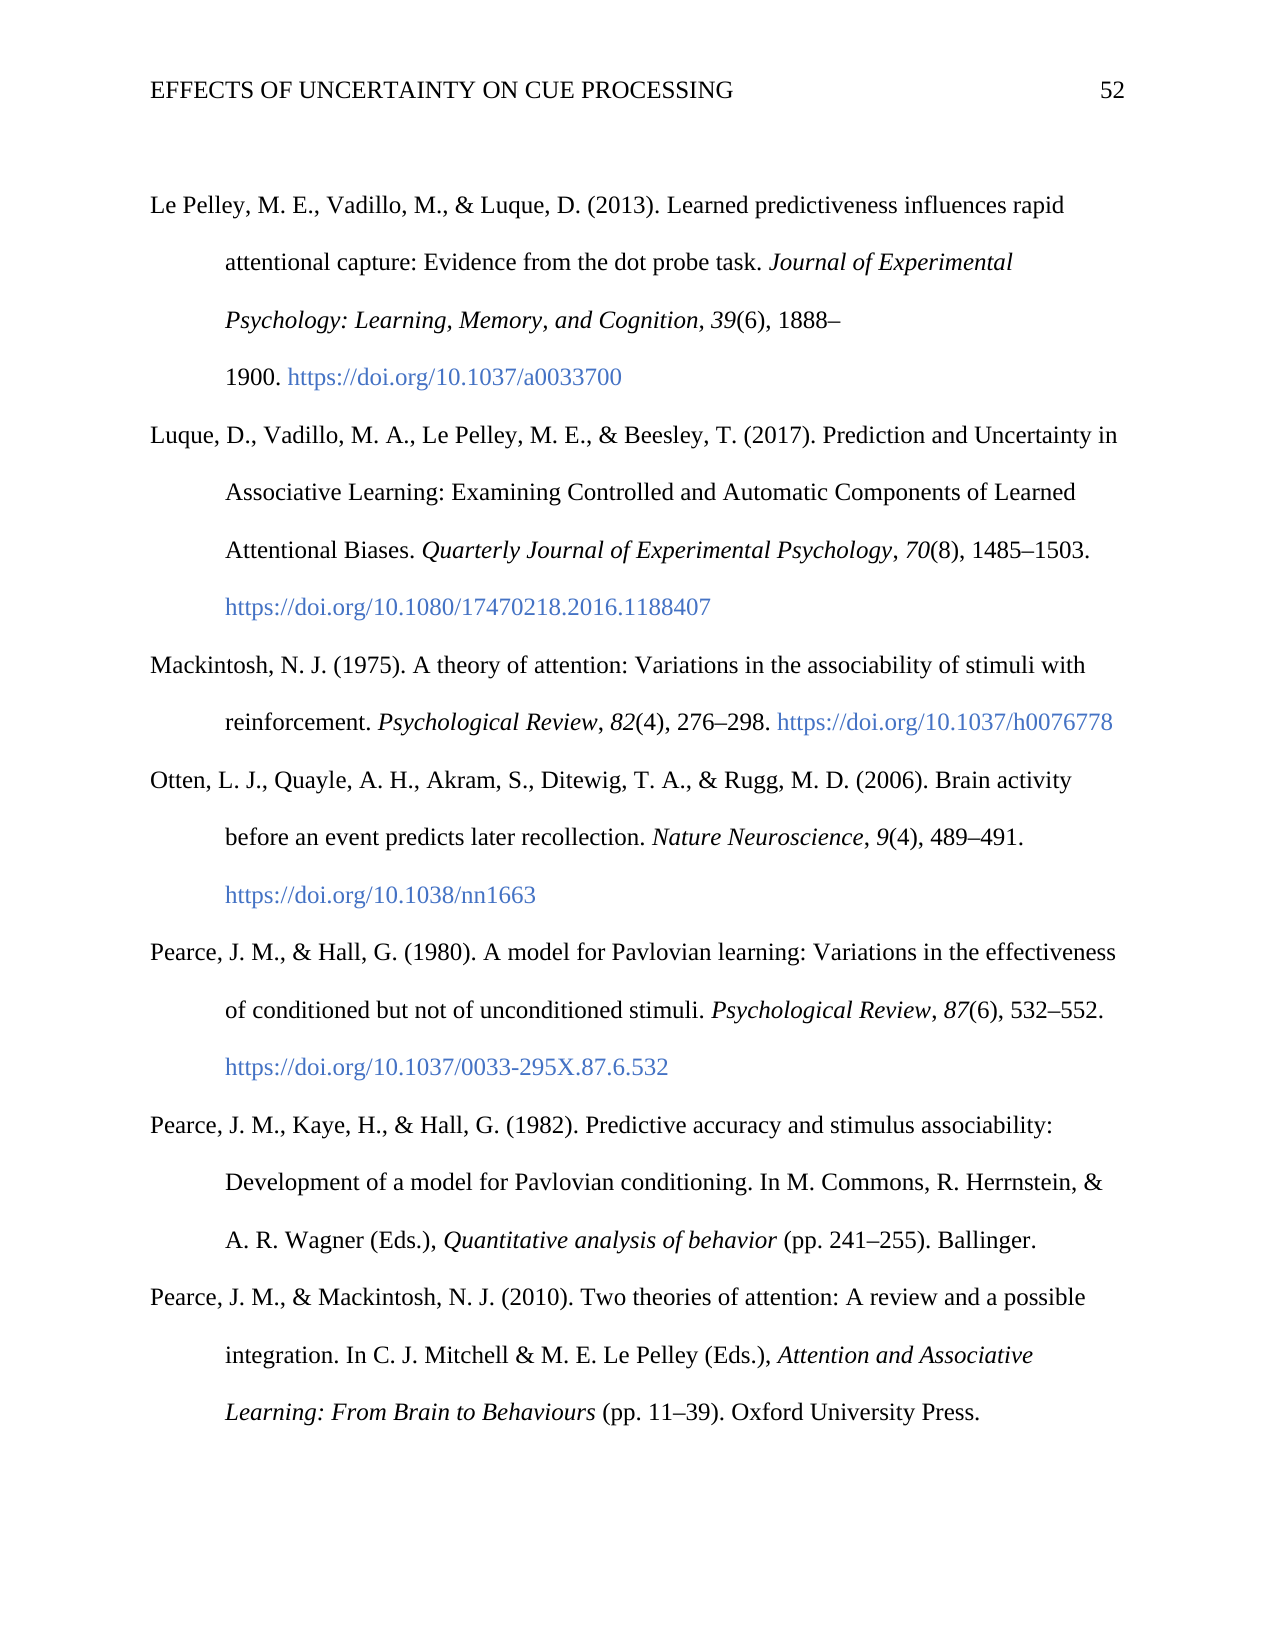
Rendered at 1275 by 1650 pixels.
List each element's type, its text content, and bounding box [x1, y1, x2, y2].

text Mackintosh, N. J. (1975). A theory of attention: Variations in the associability of stimuli with reinforcement. Psychological Review, 82(4), 276–298. https://doi.org/10.1037/h0076778 [150, 650, 1125, 736]
text Otten, L. J., Quayle, A. H., Akram, S., Ditewig, T. A., & Rugg, M. D. (2006). Brain activity before an event predicts later recollection. Nature Neuroscience, 9(4), 489–491. https://doi.org/10.1038/nn1663 [150, 765, 1125, 909]
text Le Pelley, M. E., Vadillo, M., & Luque, D. (2013). Learned predictiveness influences rapid attentional capture: Evidence from the dot probe task. Journal of Experimental Psychology: Learning, Memory, and Cognition, 39(6), 1888–1900. https://doi.org/10.1037/a0033700 [150, 190, 1125, 391]
text Pearce, J. M., & Mackintosh, N. J. (2010). Two theories of attention: A review and a possible integration. In C. J. Mitchell & M. E. Le Pelley (Eds.), Attention and Associative Learning: From Brain to Behaviours (pp. 11–39). Oxford University Press. [150, 1282, 1125, 1426]
text Luque, D., Vadillo, M. A., Le Pelley, M. E., & Beesley, T. (2017). Prediction and Uncertainty in Associative Learning: Examining Controlled and Automatic Components of Learned Attentional Biases. Quarterly Journal of Experimental Psychology, 70(8), 1485–1503. https://doi.org/10.1080/17470218.2016.1188407 [150, 420, 1125, 621]
text Pearce, J. M., & Hall, G. (1980). A model for Pavlovian learning: Variations in the effectiveness of conditioned but not of unconditioned stimuli. Psychological Review, 87(6), 532–552. https://doi.org/10.1037/0033-295X.87.6.532 [150, 937, 1125, 1081]
text Pearce, J. M., Kaye, H., & Hall, G. (1982). Predictive accuracy and stimulus associability: Development of a model for Pavlovian conditioning. In M. Commons, R. Herrnstein, & A. R. Wagner (Eds.), Quantitative analysis of behavior (pp. 241–255). Ballinger. [150, 1110, 1125, 1254]
